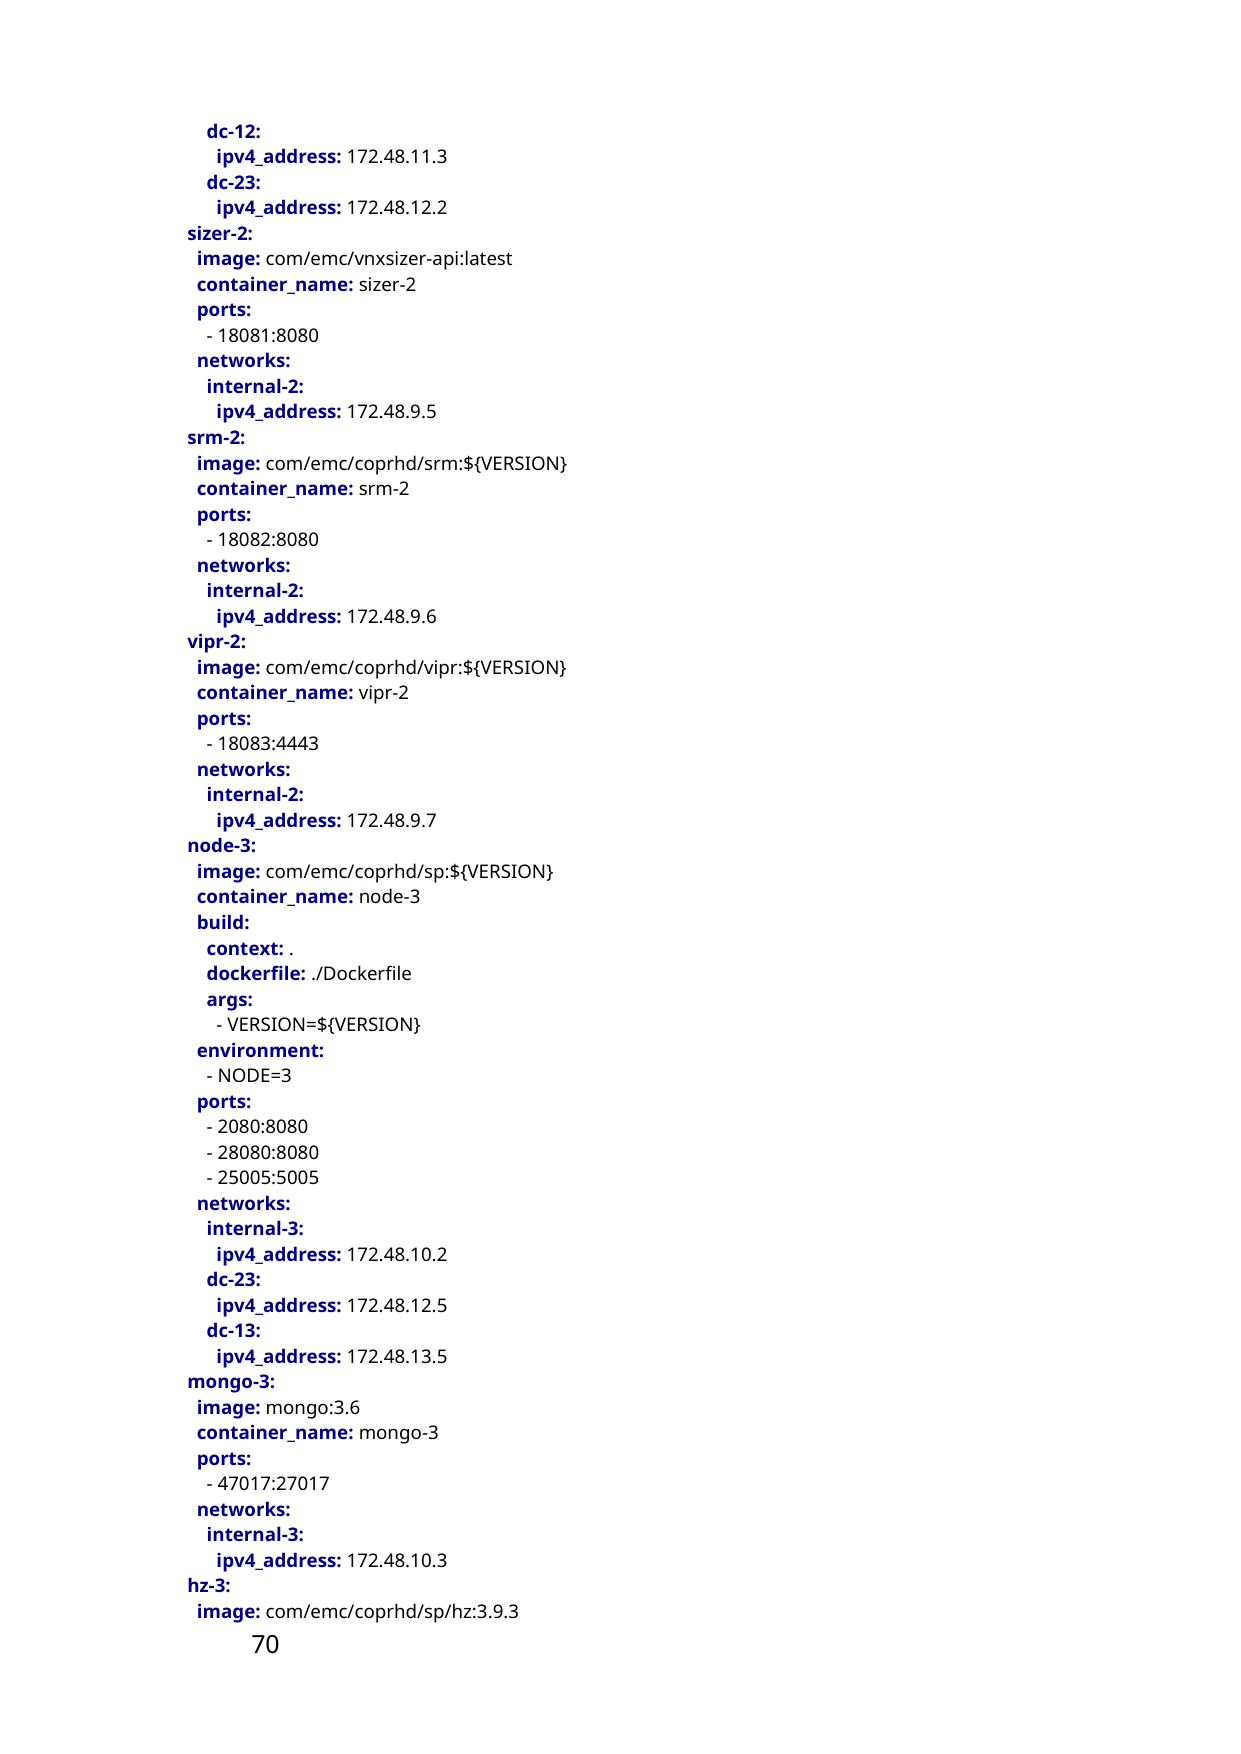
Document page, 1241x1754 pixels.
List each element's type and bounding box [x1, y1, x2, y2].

text [177, 118, 1181, 1624]
